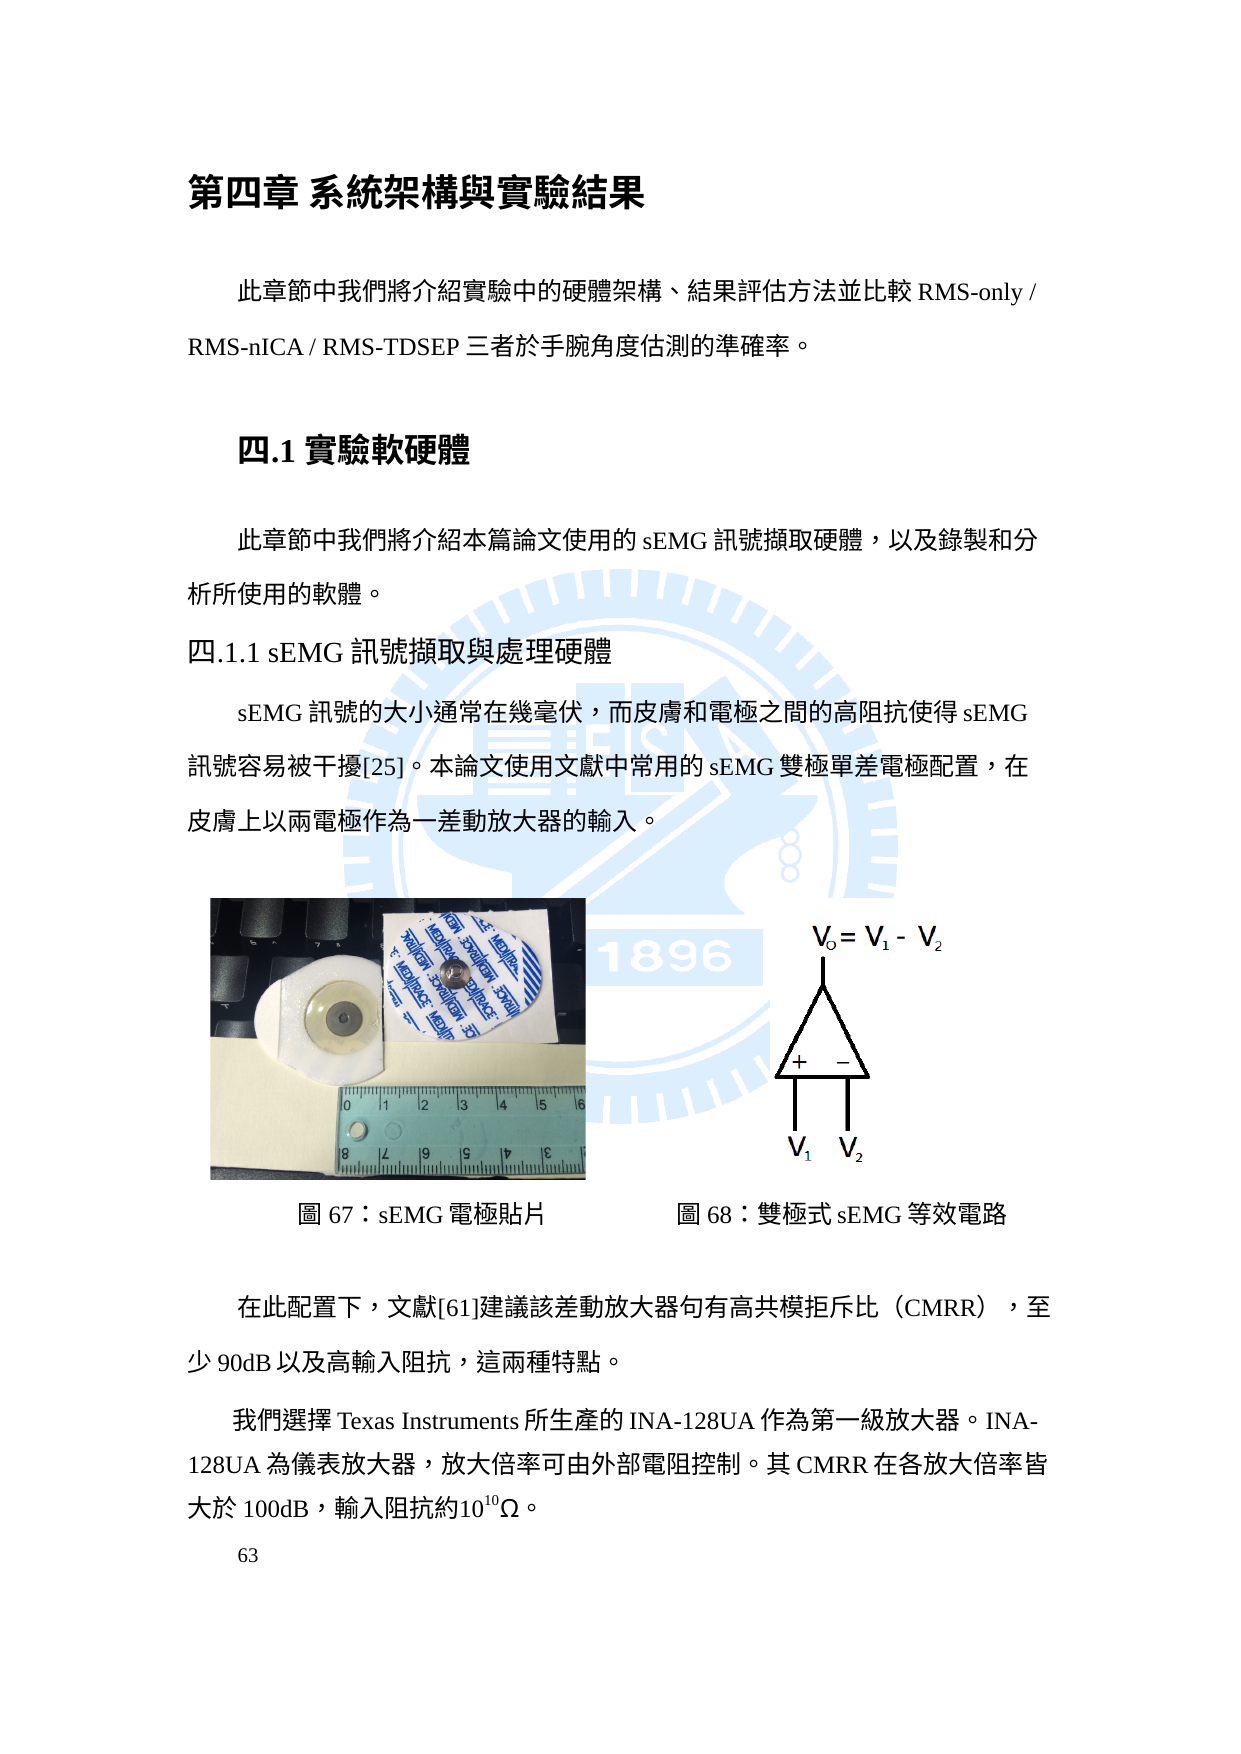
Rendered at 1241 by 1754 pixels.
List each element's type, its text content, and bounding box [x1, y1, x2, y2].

table_header 圖 68：雙極式sEMG等效電路 [620, 899, 1063, 1245]
text sEMG訊號的大小通常在幾毫伏，而皮膚和電極之間的高阻抗使得sEMG訊號容易被干擾[25]。本論文使用文獻中常用的sEMG雙極單差電極配置，在皮膚上以兩電極作為一差動放大器的輸入。 [187, 692, 1053, 837]
picture [770, 898, 963, 1180]
text 此章節中我們將介紹實驗中的硬體架構、結果評估方法並比較RMS-only / RMS-nICA / RMS-TDSEP三者於手腕角度估測的準確率。 [187, 272, 1053, 362]
text 我們選擇Texas Instruments所生產的INA-128UA作為第一級放大器。INA-128UA為儀表放大器，放大倍率可由外部電阻控制。其CMRR在各放大倍率皆大於100dB，輸入阻抗約Ω。 [187, 1397, 1053, 1529]
text 此章節中我們將介紹本篇論文使用的sEMG訊號擷取硬體，以及錄製和分析所使用的軟體。 [187, 520, 1053, 611]
subtitle 實驗軟硬體 [187, 424, 1053, 472]
subtitle sEMG訊號擷取與處理硬體 [187, 629, 1053, 671]
picture [210, 898, 586, 1180]
table_header 圖 67：sEMG電極貼片 [176, 899, 620, 1245]
subtitle 系統架構與實驗結果 [187, 163, 1053, 217]
text 在此配置下，文獻[61]建議該差動放大器句有高共模拒斥比（CMRR），至少90dB以及高輸入阻抗，這兩種特點。 [187, 1288, 1053, 1378]
